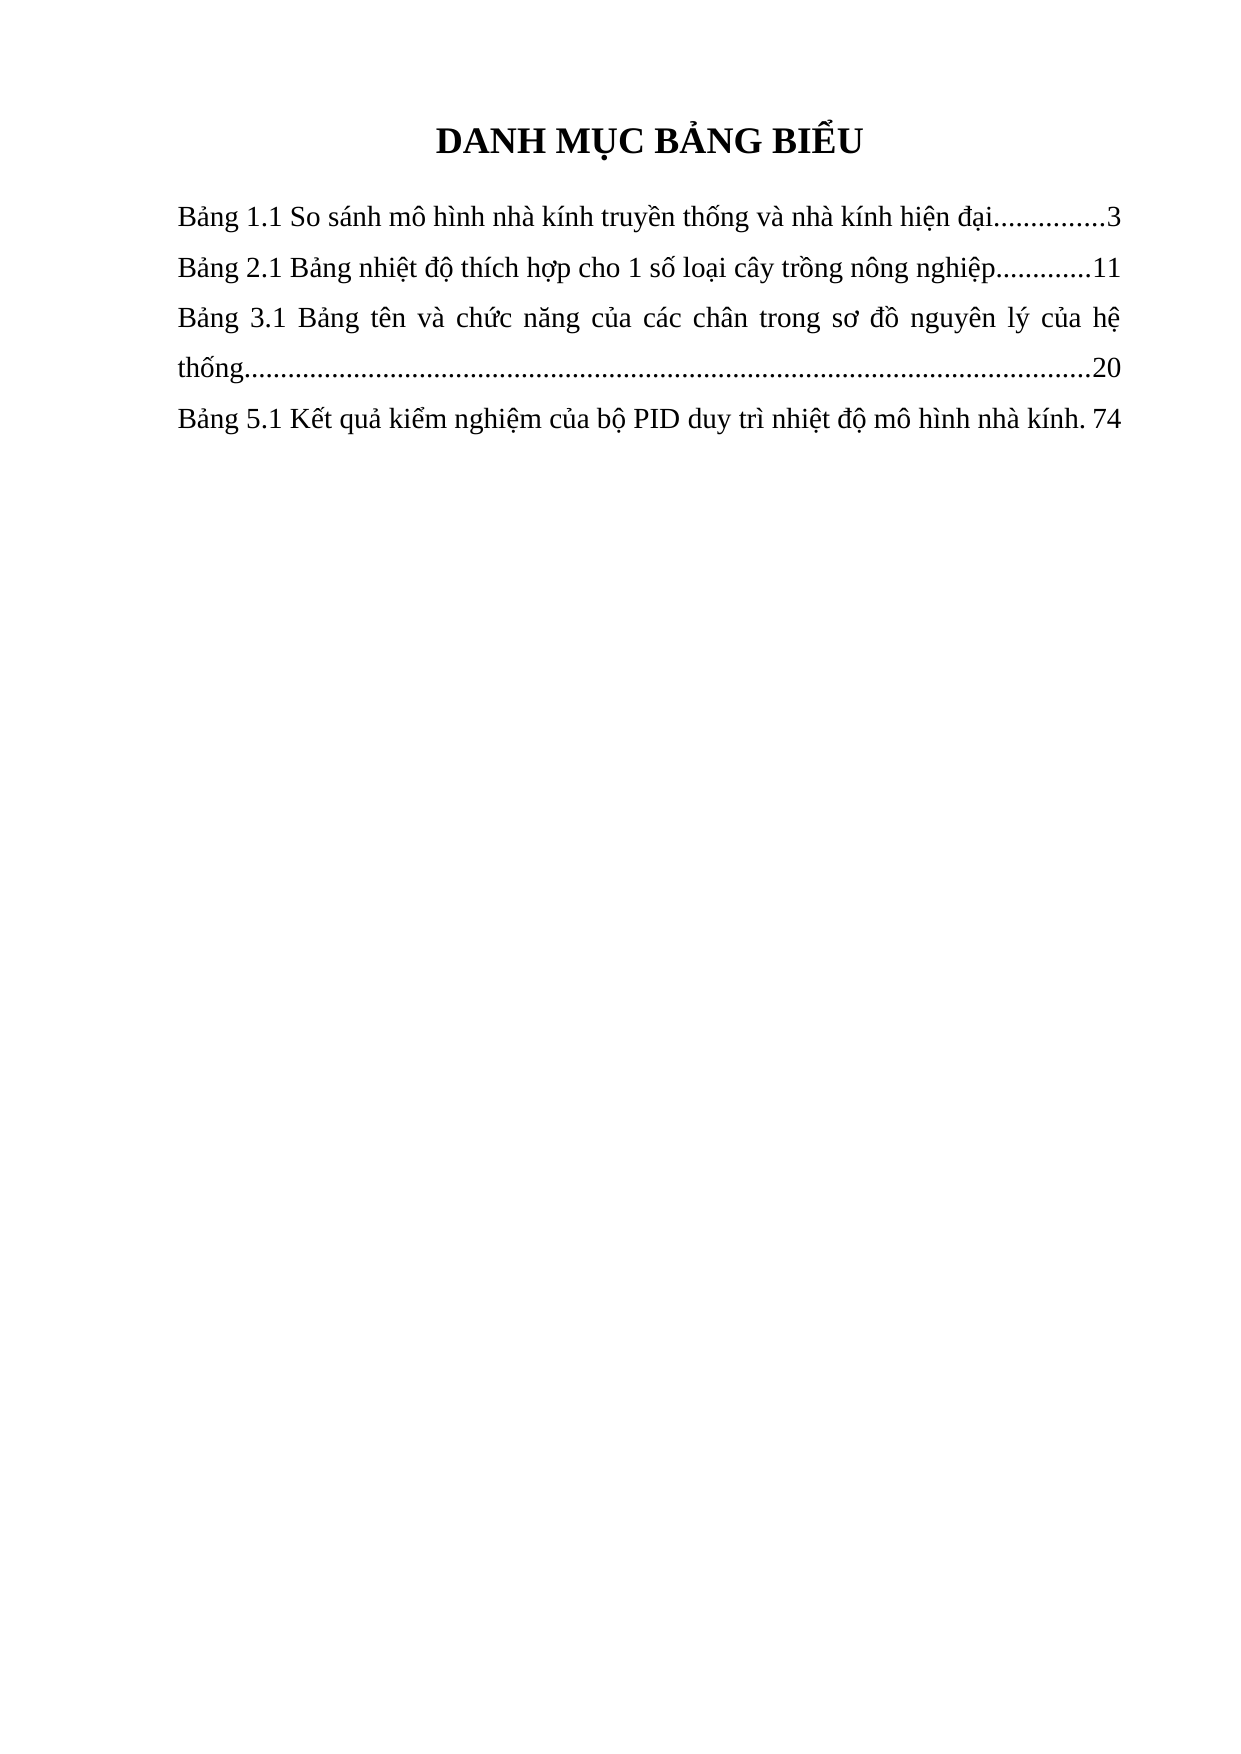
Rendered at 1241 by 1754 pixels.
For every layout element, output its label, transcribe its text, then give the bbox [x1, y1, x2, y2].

subtitle DANH MỤC BẢNG BIỂU [177, 118, 1122, 161]
text Bảng 5.1 Kết quả kiểm nghiệm của bộ PID duy trì nhiệt độ mô hình nhà kính 74 [177, 401, 1122, 434]
text Bảng 2.1 Bảng nhiệt độ thích hợp cho 1 số loại cây trồng nông nghiệp 11 [177, 250, 1122, 283]
text Bảng 1.1 So sánh mô hình nhà kính truyền thống và nhà kính hiện đại 3 [177, 199, 1122, 233]
text Bảng 3.1 Bảng tên và chức năng của các chân trong sơ đồ nguyên lý của hệ thống 20 [177, 300, 1122, 384]
